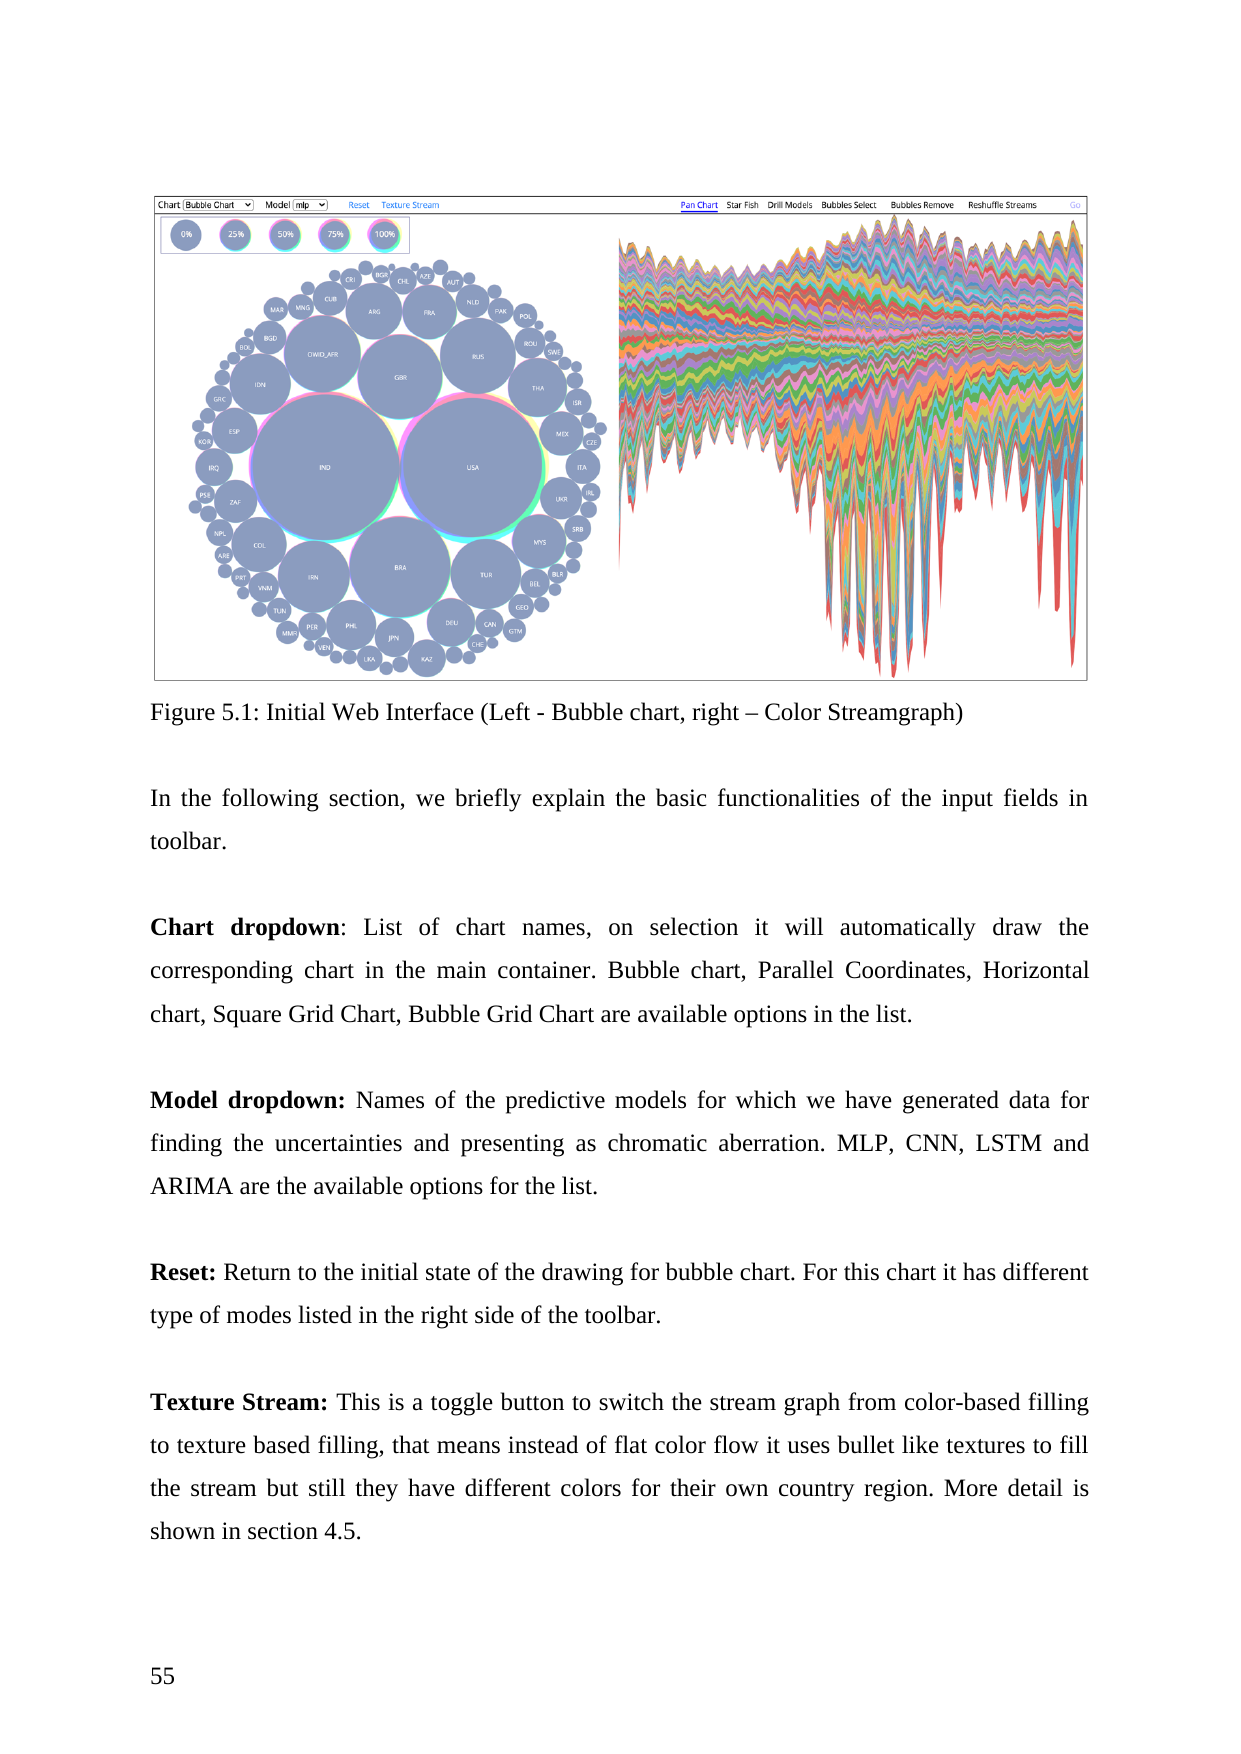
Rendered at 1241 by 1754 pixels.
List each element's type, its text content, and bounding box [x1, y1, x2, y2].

picture [150, 193, 1091, 683]
text Model dropdown: Names of the predictive models for which we have generated data for finding the uncertainties and presenting as chromatic aberration. MLP, CNN, LSTM and ARIMA are the available options for the list. [150, 1085, 1090, 1200]
text Chart dropdown: List of chart names, on selection it will automatically draw the corresponding chart in the main container. Bubble chart, Parallel Coordinates, Horizontal chart, Square Grid Chart, Bubble Grid Chart are available options in the list. [150, 912, 1090, 1027]
text Reset: Return to the initial state of the drawing for bubble chart. For this chart it has different type of modes listed in the right side of the toolbar. [150, 1257, 1090, 1329]
text In the following section, we briefly explain the basic functionalities of the input fields in toolbar. [150, 783, 1090, 855]
text Figure 5.1: Initial Web Interface (Left - Bubble chart, right – Color Streamgraph) [150, 683, 1090, 726]
text Texture Stream: This is a toggle button to switch the stream graph from color-based filling to texture based filling, that means instead of flat color flow it uses bullet like textures to fill the stream but still they have different colors for their own country region. More detail is shown in section 4.5. [150, 1387, 1090, 1545]
